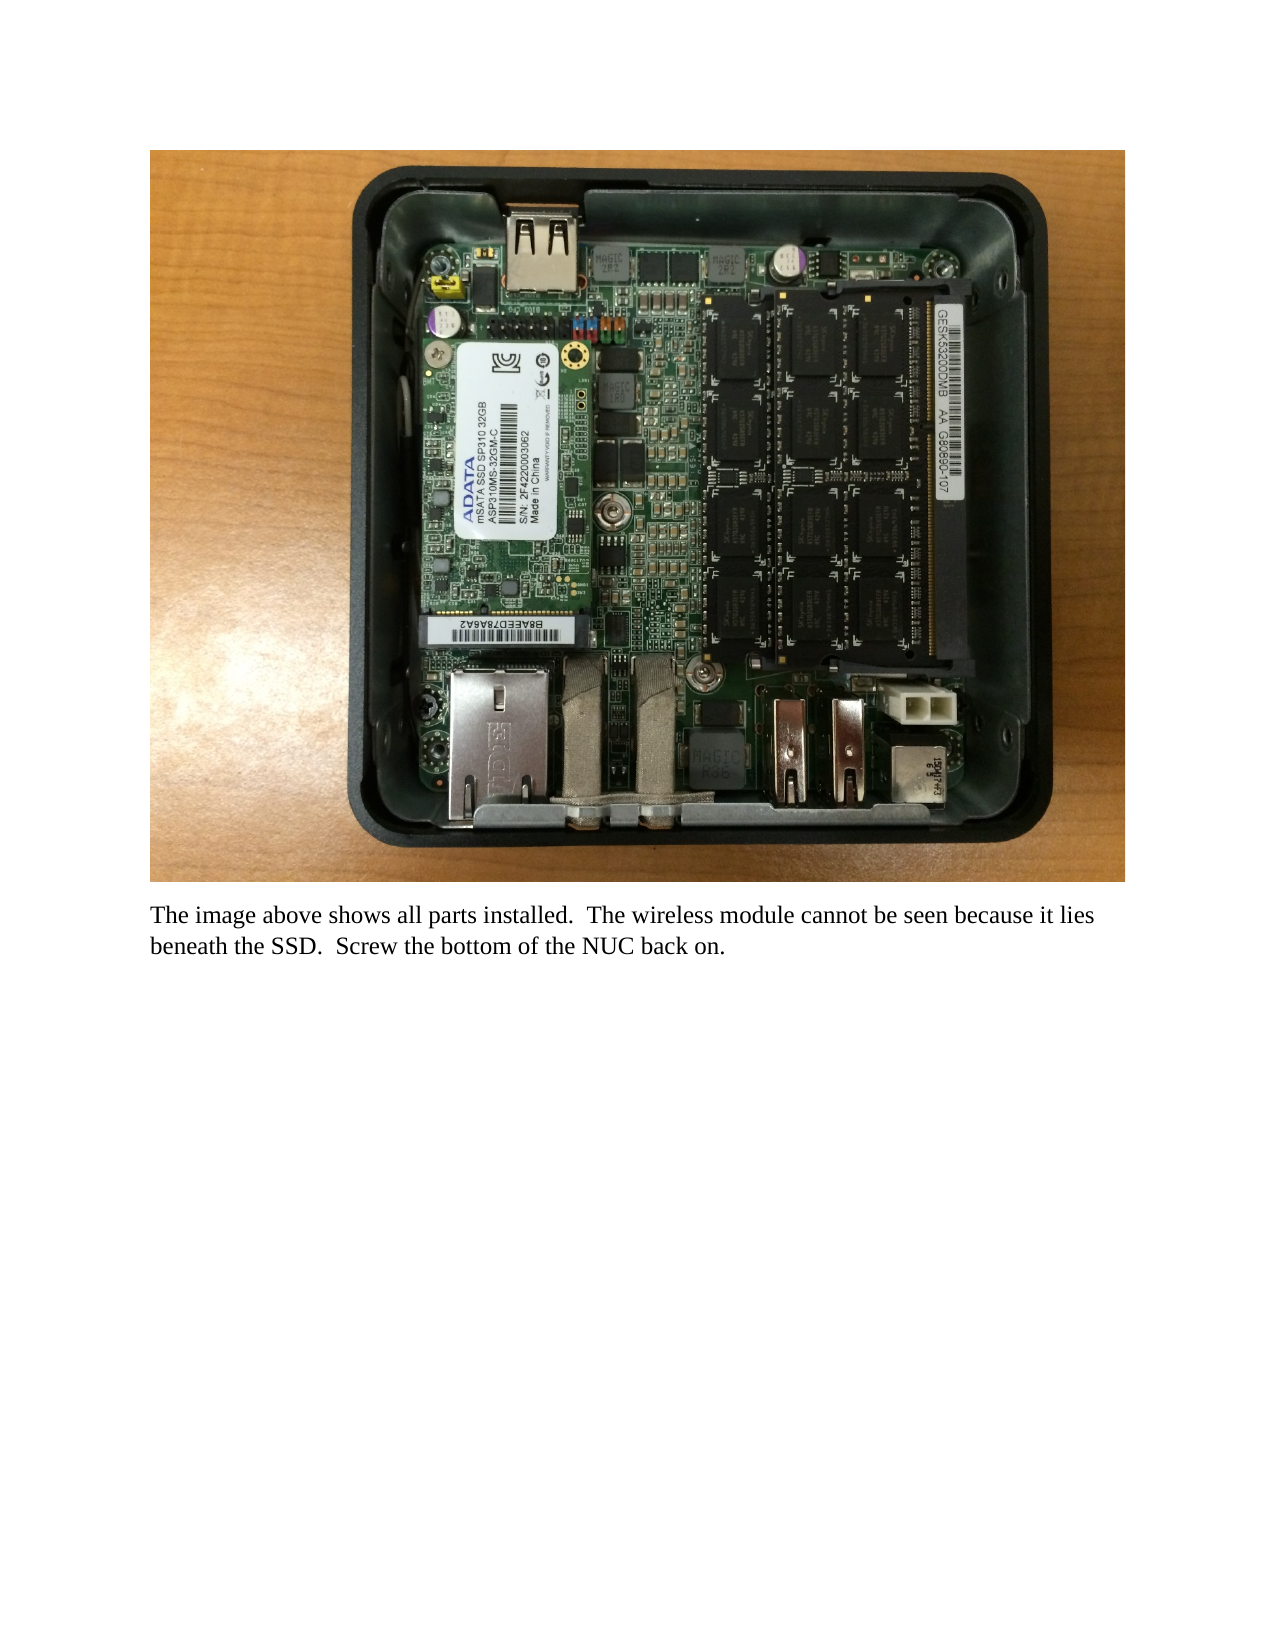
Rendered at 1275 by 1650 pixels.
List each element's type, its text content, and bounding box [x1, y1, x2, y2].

picture [150, 150, 1125, 882]
text The image above shows all parts installed. The wireless module cannot be seen because it lies beneath the SSD. Screw the bottom of the NUC back on. [150, 900, 1125, 960]
